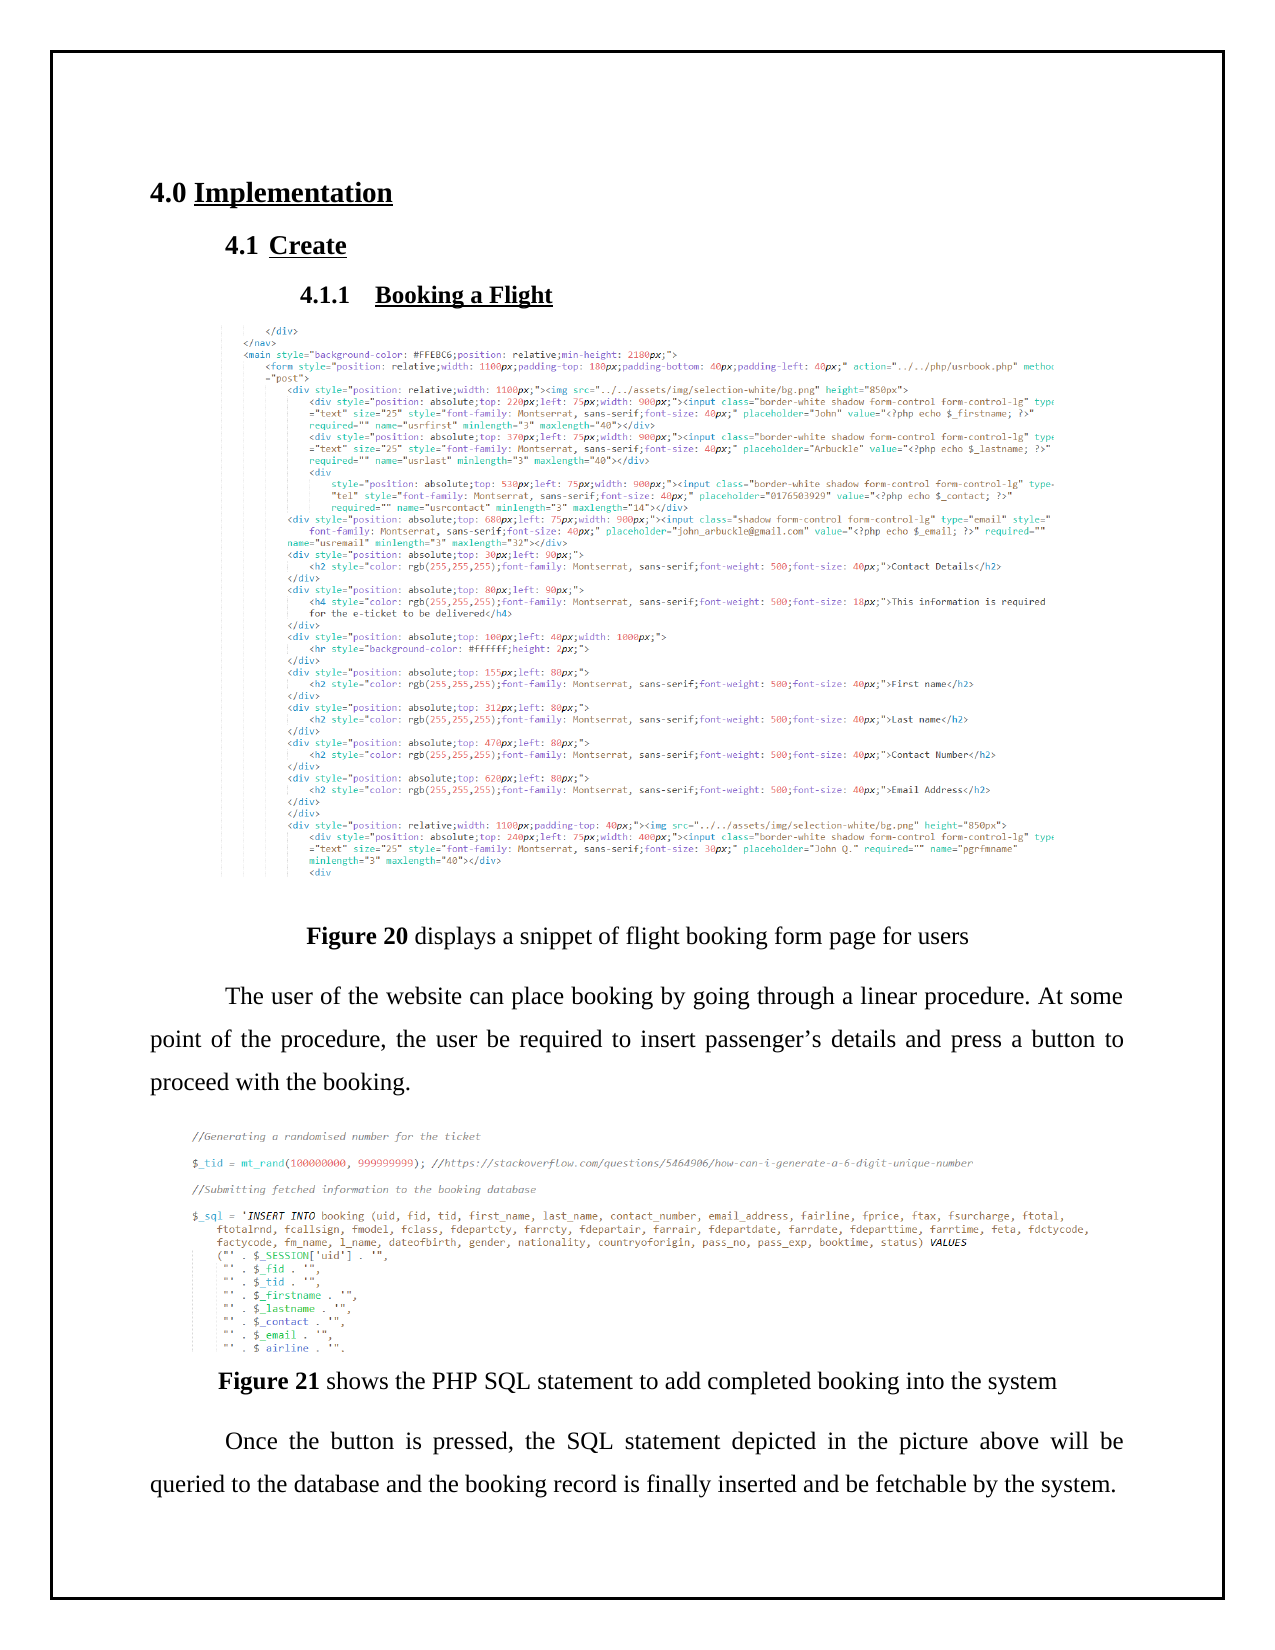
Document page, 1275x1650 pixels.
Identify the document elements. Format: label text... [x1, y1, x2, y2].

text Figure 20 displays a snippet of flight booking form page for users [150, 921, 1125, 950]
picture [178, 1128, 1097, 1352]
subtitle Implementation [150, 175, 1125, 208]
picture [221, 325, 1054, 877]
subtitle Booking a Flight [300, 280, 1125, 309]
text Figure 21 shows the PHP SQL statement to add completed booking into the system [150, 1366, 1125, 1395]
subtitle Create [225, 229, 1125, 261]
text Once the button is pressed, the SQL statement depicted in the picture above will be queried to the database and the booking record is finally inserted and be fetchable by the system. [150, 1426, 1125, 1498]
text The user of the website can place booking by going through a linear procedure. At some point of the procedure, the user be required to insert passenger’s details and press a button to proceed with the booking. [150, 981, 1125, 1096]
